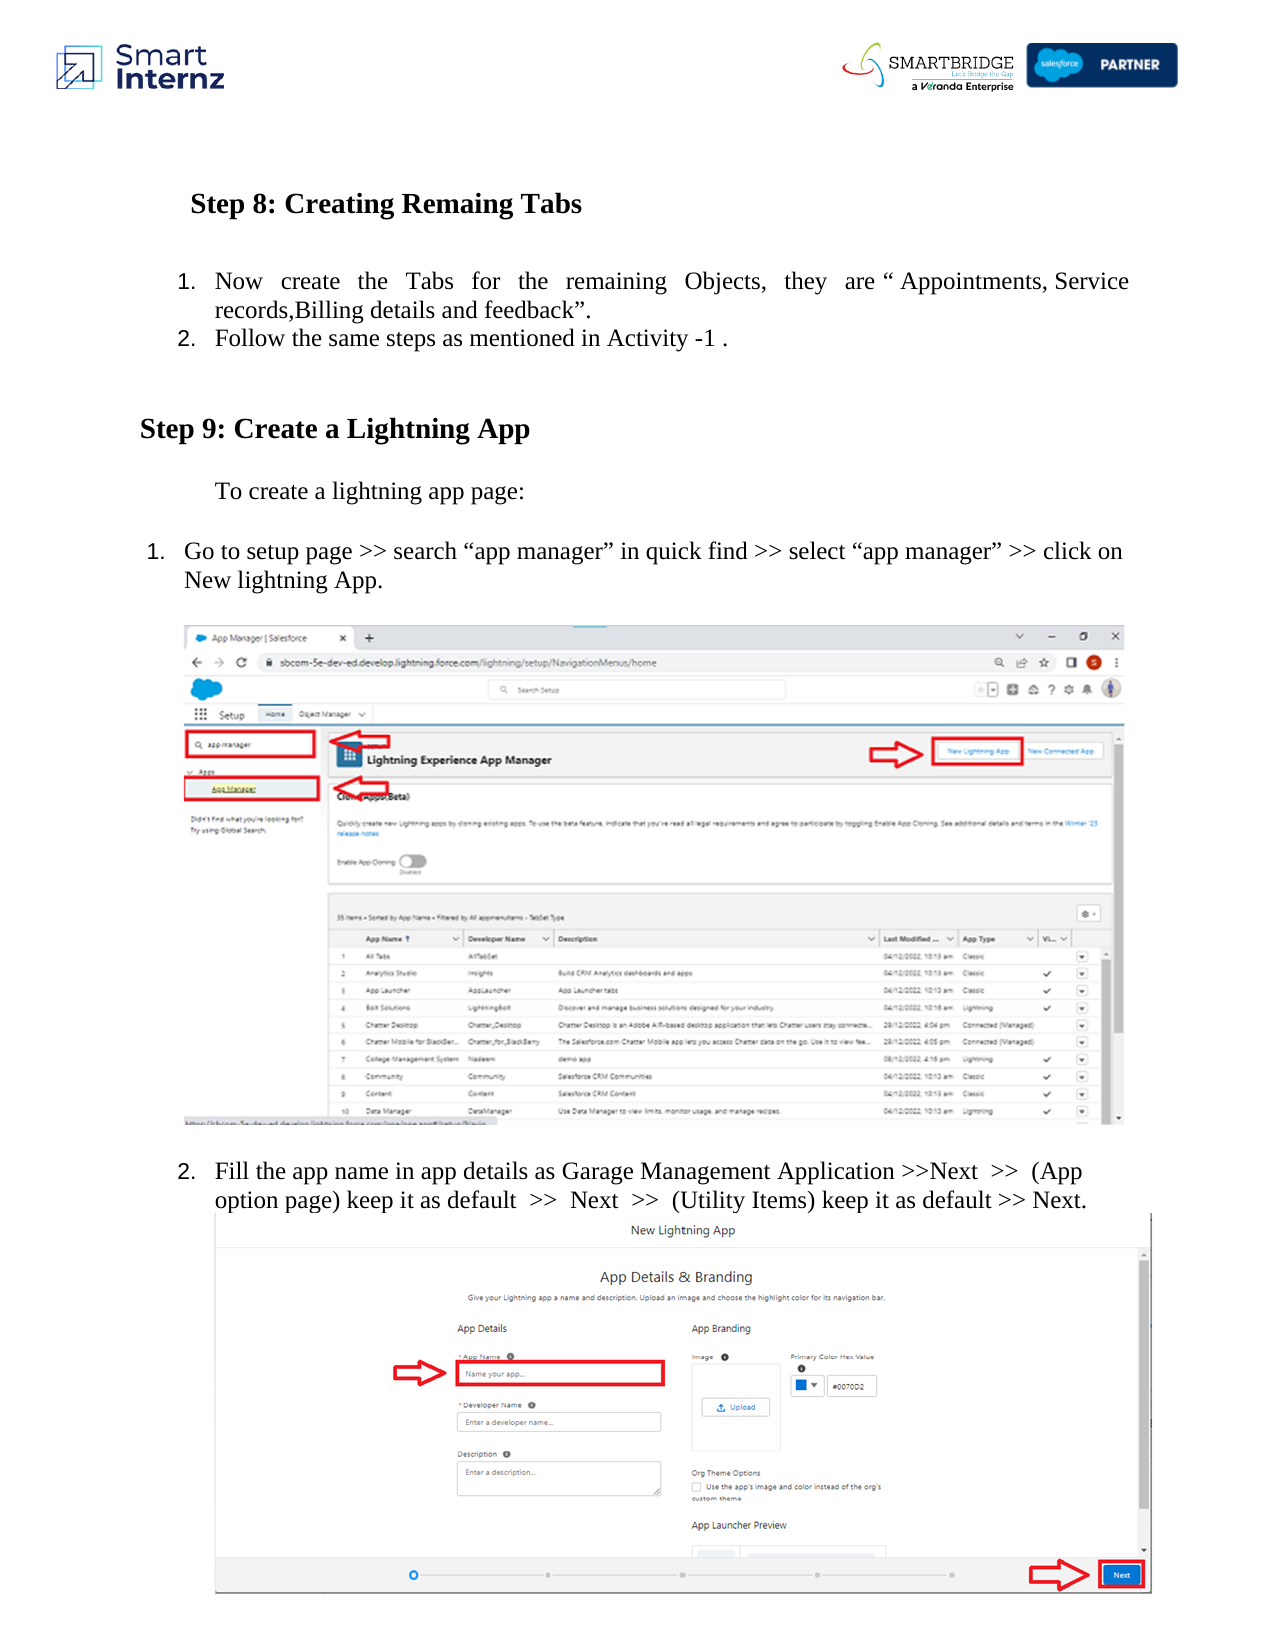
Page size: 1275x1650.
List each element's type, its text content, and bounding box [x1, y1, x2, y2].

text Step 8: Creating Remaing Tabs [150, 186, 1129, 219]
text Step 9: Create a Lightning App [139, 412, 1129, 445]
picture [51, 44, 229, 89]
text To create a lightning app page: [139, 476, 1129, 505]
picture [214, 1213, 1155, 1595]
list Follow the same steps as mentioned in Activity -1 . [177, 323, 1129, 352]
list Go to setup page >> search “app manager” in quick find >> select “app manager” >> click on New lightning App. [146, 536, 1129, 594]
picture [833, 37, 1178, 96]
list Now create the Tabs for the remaining Objects, they are “ Appointments, Service records,Billing details and feedback”. [177, 266, 1129, 323]
picture [183, 625, 1125, 1125]
